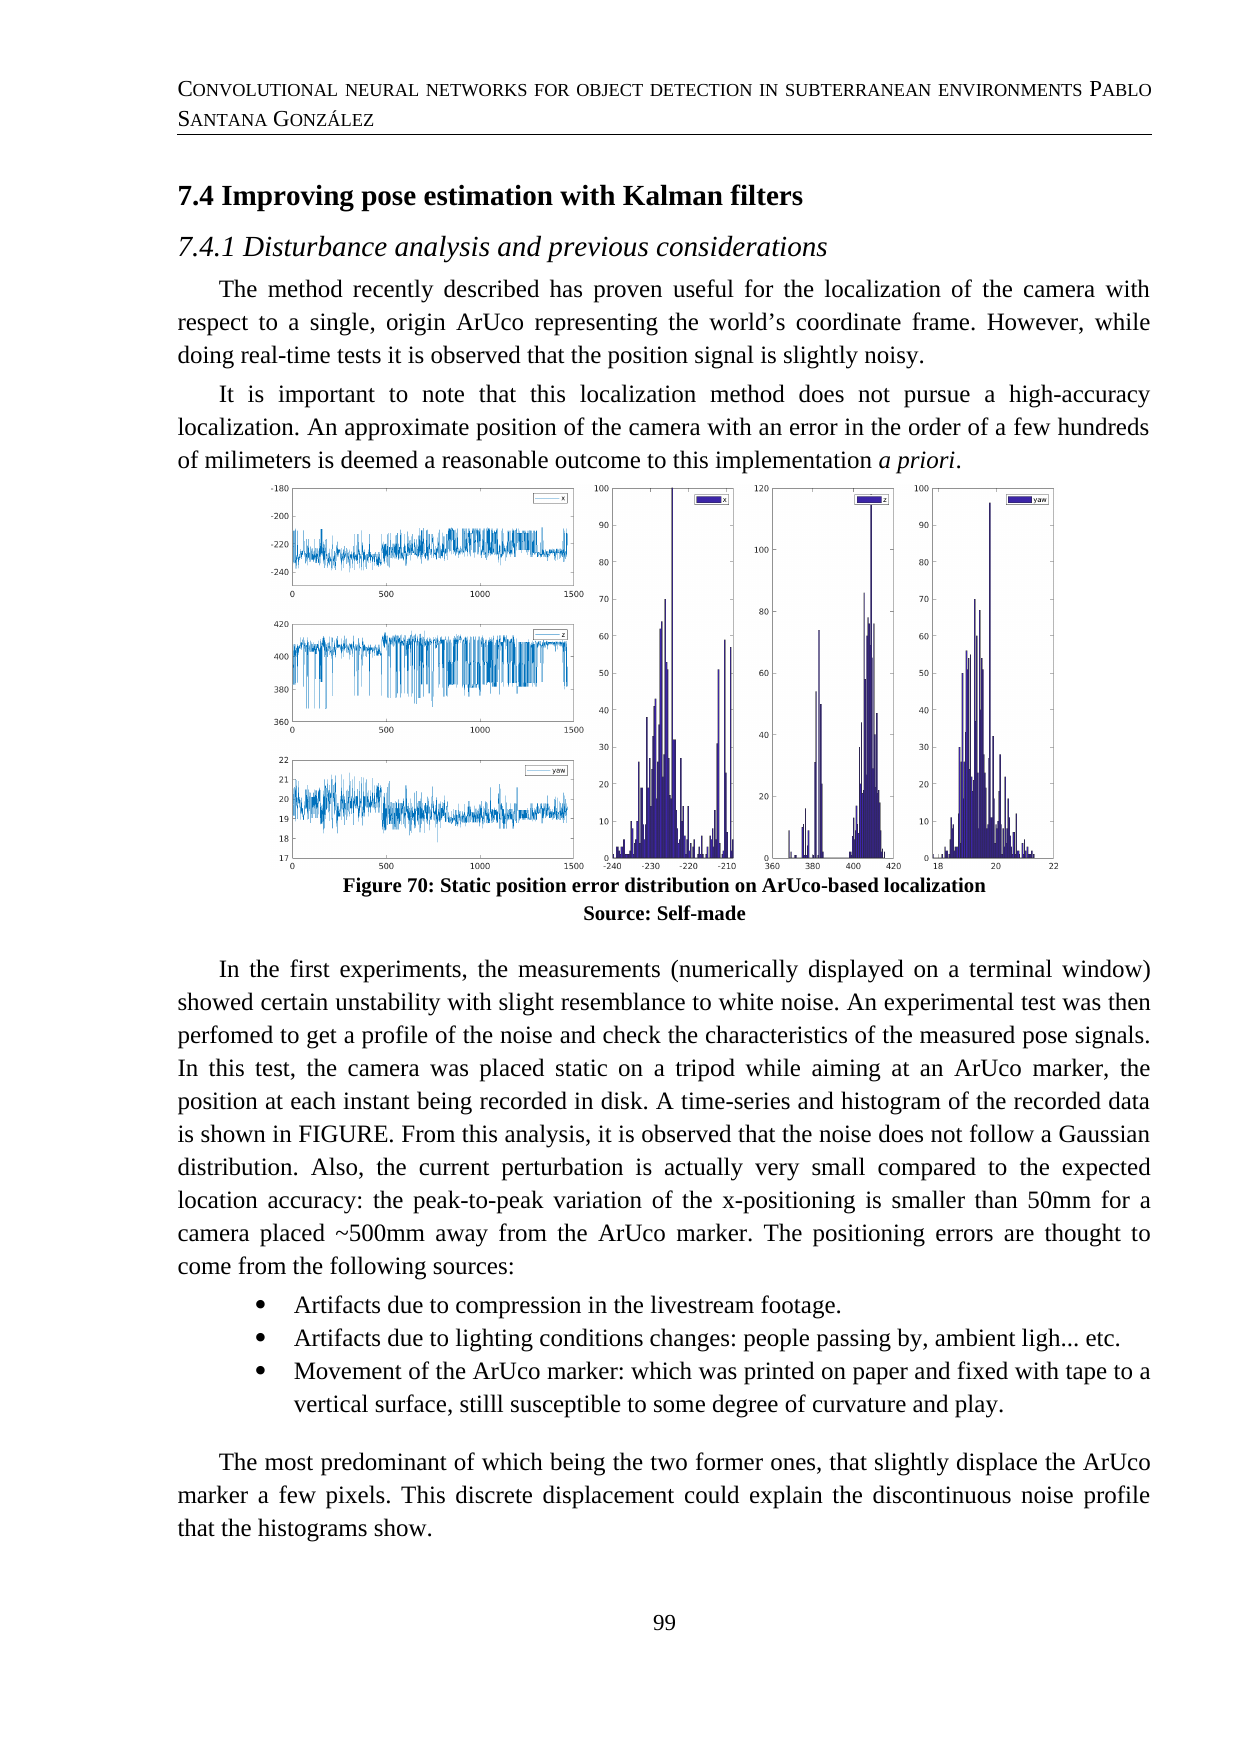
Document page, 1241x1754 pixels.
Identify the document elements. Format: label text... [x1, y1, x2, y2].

list Artifacts due to lighting conditions changes: people passing by, ambient ligh... etc. [256, 1323, 1152, 1352]
list Movement of the ArUco marker: which was printed on paper and fixed with tape to a vertical surface, stilll susceptible to some degree of curvature and play. [256, 1356, 1152, 1418]
picture [270, 484, 1059, 870]
text The method recently described has proven useful for the localization of the camera with respect to a single, origin ArUco representing the world’s coordinate frame. However, while doing real-time tests it is observed that the position signal is slightly noisy. [177, 274, 1152, 368]
subtitle Disturbance analysis and previous considerations [177, 229, 1152, 262]
subtitle Improving pose estimation with Kalman filters [177, 178, 1152, 211]
list Artifacts due to compression in the livestream footage. [256, 1290, 1152, 1319]
text Source: Self-made [177, 901, 1152, 925]
text The most predominant of which being the two former ones, that slightly displace the ArUco marker a few pixels. This discrete displacement could explain the discontinuous noise profile that the histograms show. [177, 1447, 1152, 1542]
text In the first experiments, the measurements (numerically displayed on a terminal window) showed certain unstability with slight resemblance to white noise. An experimental test was then perfomed to get a profile of the noise and check the characteristics of the measured pose signals. In this test, the camera was placed static on a tripod while aiming at an ArUco marker, the position at each instant being recorded in disk. A time-series and histogram of the recorded data is shown in FIGURE. From this analysis, it is observed that the noise does not follow a Gaussian distribution. Also, the current perturbation is actually very small compared to the expected location accuracy: the peak-to-peak variation of the x-positioning is smaller than 50mm for a camera placed ~500mm away from the ArUco marker. The positioning errors are thought to come from the following sources: [177, 954, 1152, 1279]
text It is important to note that this localization method does not pursue a high-accuracy localization. An approximate position of the camera with an error in the order of a few hundreds of milimeters is deemed a reasonable outcome to this implementation a priori. [177, 379, 1152, 474]
